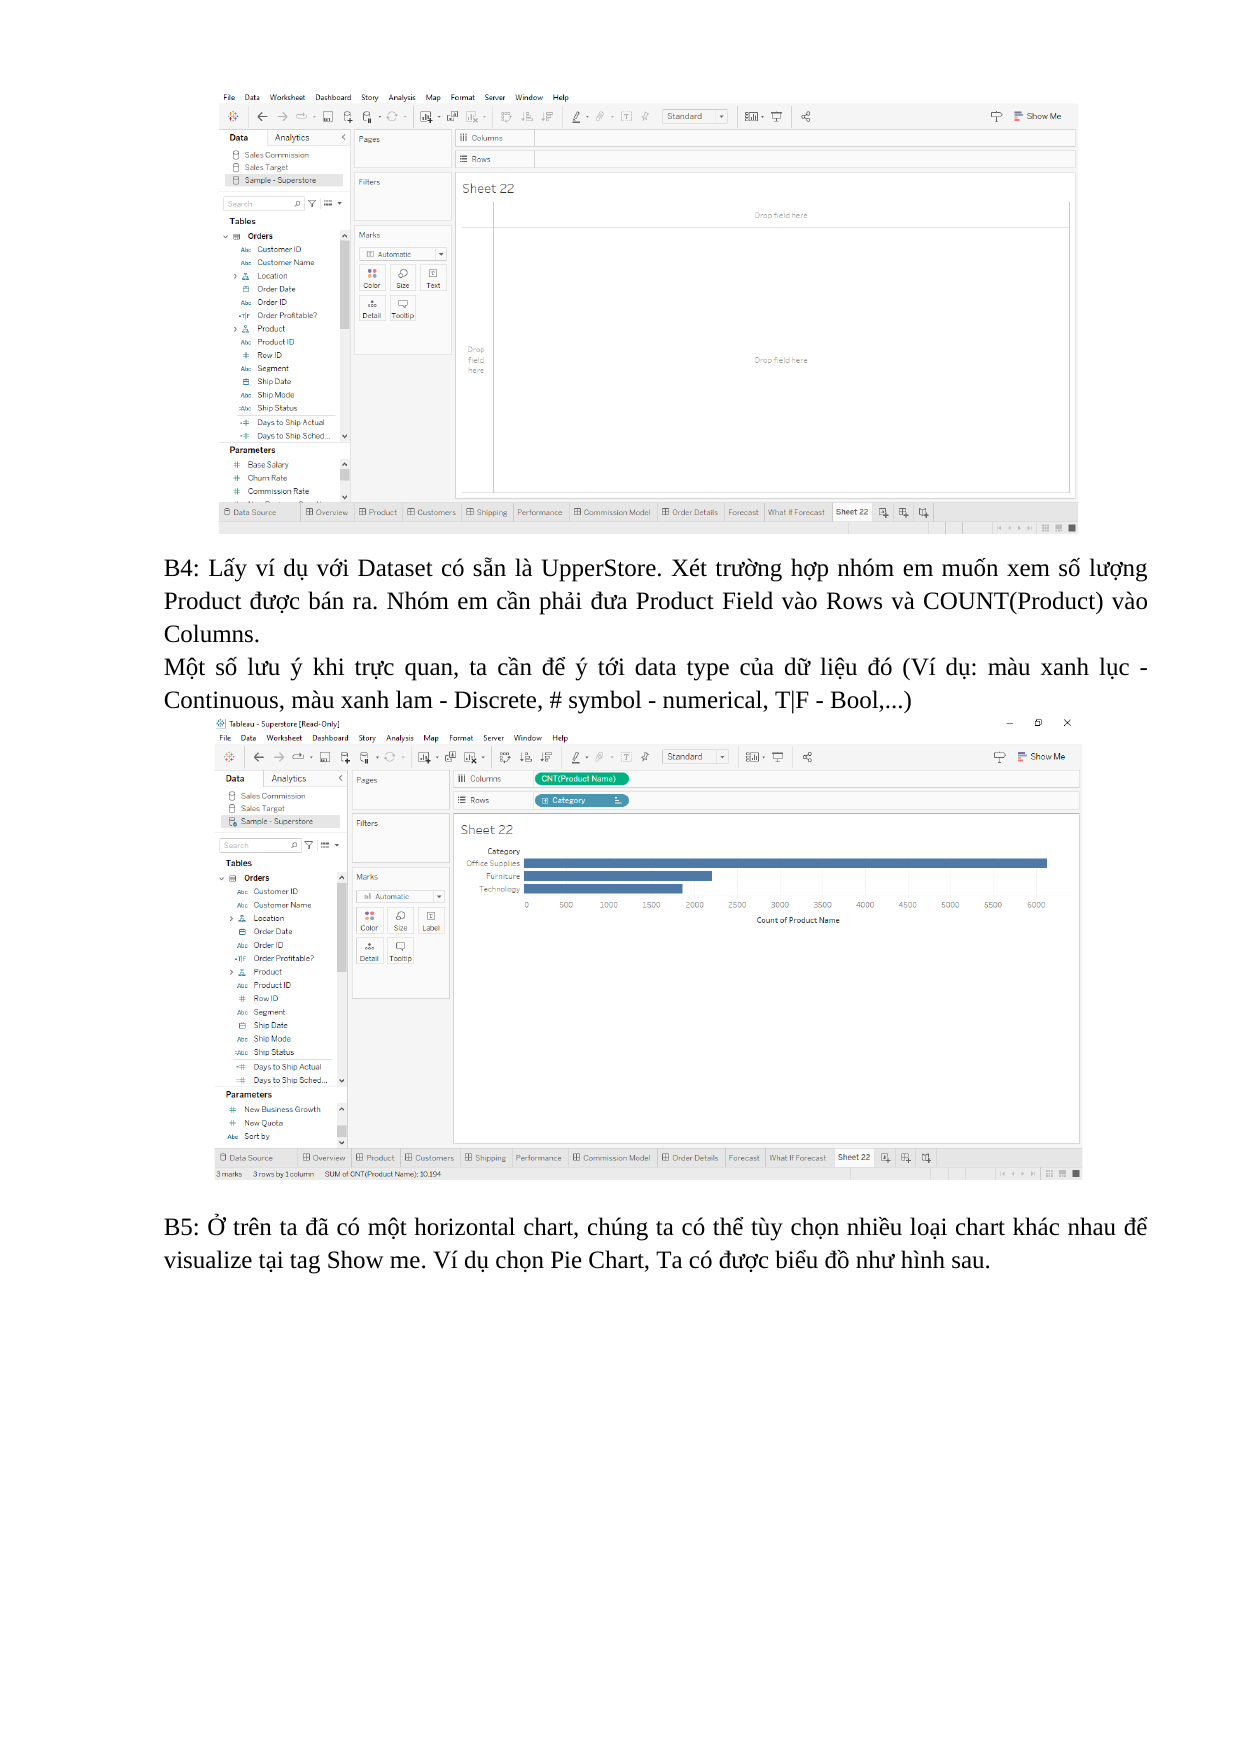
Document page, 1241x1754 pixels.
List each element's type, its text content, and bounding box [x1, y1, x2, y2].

text B5: Ở trên ta đã có một horizontal chart, chúng ta có thể tùy chọn nhiều loại chart khác nhau để visualize tại tag Show me. Ví dụ chọn Pie Chart, Ta có được biểu đồ như hình sau. [163, 1212, 1149, 1274]
text Một số lưu ý khi trực quan, ta cần để ý tới data type của dữ liệu đó (Ví dụ: màu xanh lục - Continuous, màu xanh lam - Discrete, # symbol - numerical, T|F - Bool,...) [163, 652, 1149, 714]
text B4: Lấy ví dụ với Dataset có sẵn là UpperStore. Xét trường hợp nhóm em muốn xem số lượng Product được bán ra. Nhóm em cần phải đưa Product Field vào Rows và COUNT(Product) vào Columns. [163, 553, 1149, 648]
picture [214, 717, 1083, 1209]
picture [218, 91, 1079, 549]
